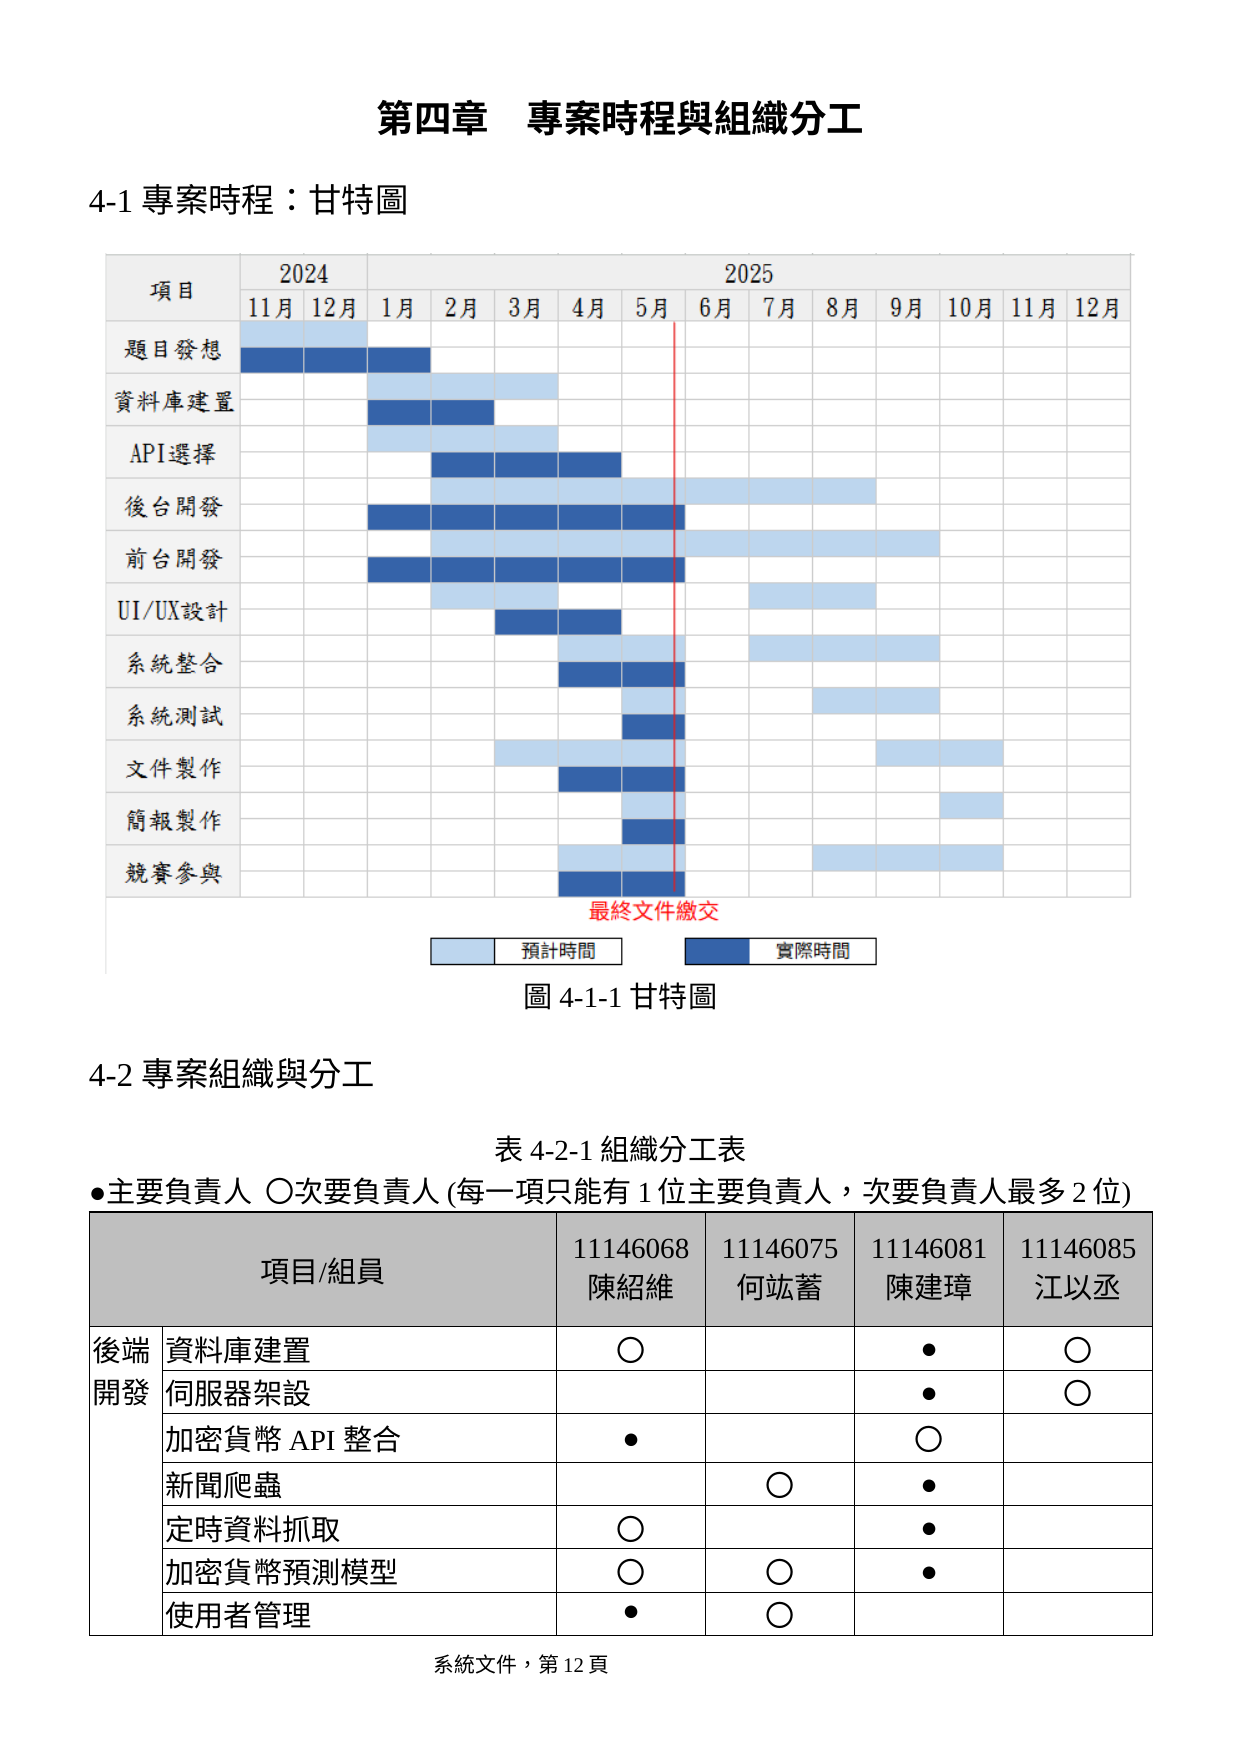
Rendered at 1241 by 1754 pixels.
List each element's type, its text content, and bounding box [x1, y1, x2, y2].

table_header 11146085 江以丞 [1004, 1213, 1152, 1326]
table_cell 使用者管理 [163, 1593, 556, 1635]
table_cell 〇 [1004, 1371, 1152, 1413]
text ●主要負責人 〇次要負責人 (每一項只能有1位主要負責人，次要負責人最多2位) [89, 1169, 1152, 1211]
text 圖 4-1-1 甘特圖 [89, 974, 1152, 1016]
table_cell 後端開發 [90, 1327, 162, 1635]
table_cell ● [855, 1549, 1003, 1592]
table_cell 〇 [557, 1327, 705, 1369]
table_cell [706, 1327, 854, 1369]
table_cell [1004, 1463, 1152, 1505]
table_cell 〇 [706, 1549, 854, 1592]
table_cell ● [557, 1414, 705, 1462]
table_cell [1004, 1549, 1152, 1592]
text 4-2 專案組織與分工 [89, 1047, 1152, 1096]
table_cell ● [855, 1371, 1003, 1413]
table_cell 〇 [706, 1593, 854, 1635]
table_cell 〇 [706, 1463, 854, 1505]
table_cell [557, 1371, 705, 1413]
table_cell ● [855, 1506, 1003, 1548]
table_cell ● [855, 1327, 1003, 1369]
table_cell 加密貨幣 API 整合 [163, 1414, 556, 1462]
text 4-1 專案時程：甘特圖 [89, 174, 1152, 222]
table_cell 〇 [1004, 1327, 1152, 1369]
table_header 項目/組員 [90, 1213, 556, 1326]
text 表 4-2-1 組織分工表 [89, 1127, 1152, 1169]
table_cell 定時資料抓取 [163, 1506, 556, 1548]
text 第四章 專案時程與組織分工 [89, 89, 1152, 143]
table_cell [706, 1414, 854, 1462]
table_cell 〇 [557, 1549, 705, 1592]
table_cell ● [855, 1463, 1003, 1505]
table_cell 加密貨幣預測模型 [163, 1549, 556, 1592]
table_cell [706, 1506, 854, 1548]
table_header 11146075 何竑蓄 [706, 1213, 854, 1326]
table_cell [1004, 1593, 1152, 1635]
table_cell [1004, 1506, 1152, 1548]
table_cell [855, 1593, 1003, 1635]
table_cell 伺服器架設 [163, 1371, 556, 1413]
table_cell 〇 [855, 1414, 1003, 1462]
picture [105, 253, 1135, 974]
table_cell 資料庫建置 [163, 1327, 556, 1369]
table_header 11146068 陳紹維 [557, 1213, 705, 1326]
table_cell 〇 [557, 1506, 705, 1548]
table_cell 新聞爬蟲 [163, 1463, 556, 1505]
table_cell [1004, 1414, 1152, 1462]
table_cell [557, 1463, 705, 1505]
table_cell [706, 1371, 854, 1413]
table_cell ● [557, 1593, 705, 1635]
table_header 11146081 陳建璋 [855, 1213, 1003, 1326]
